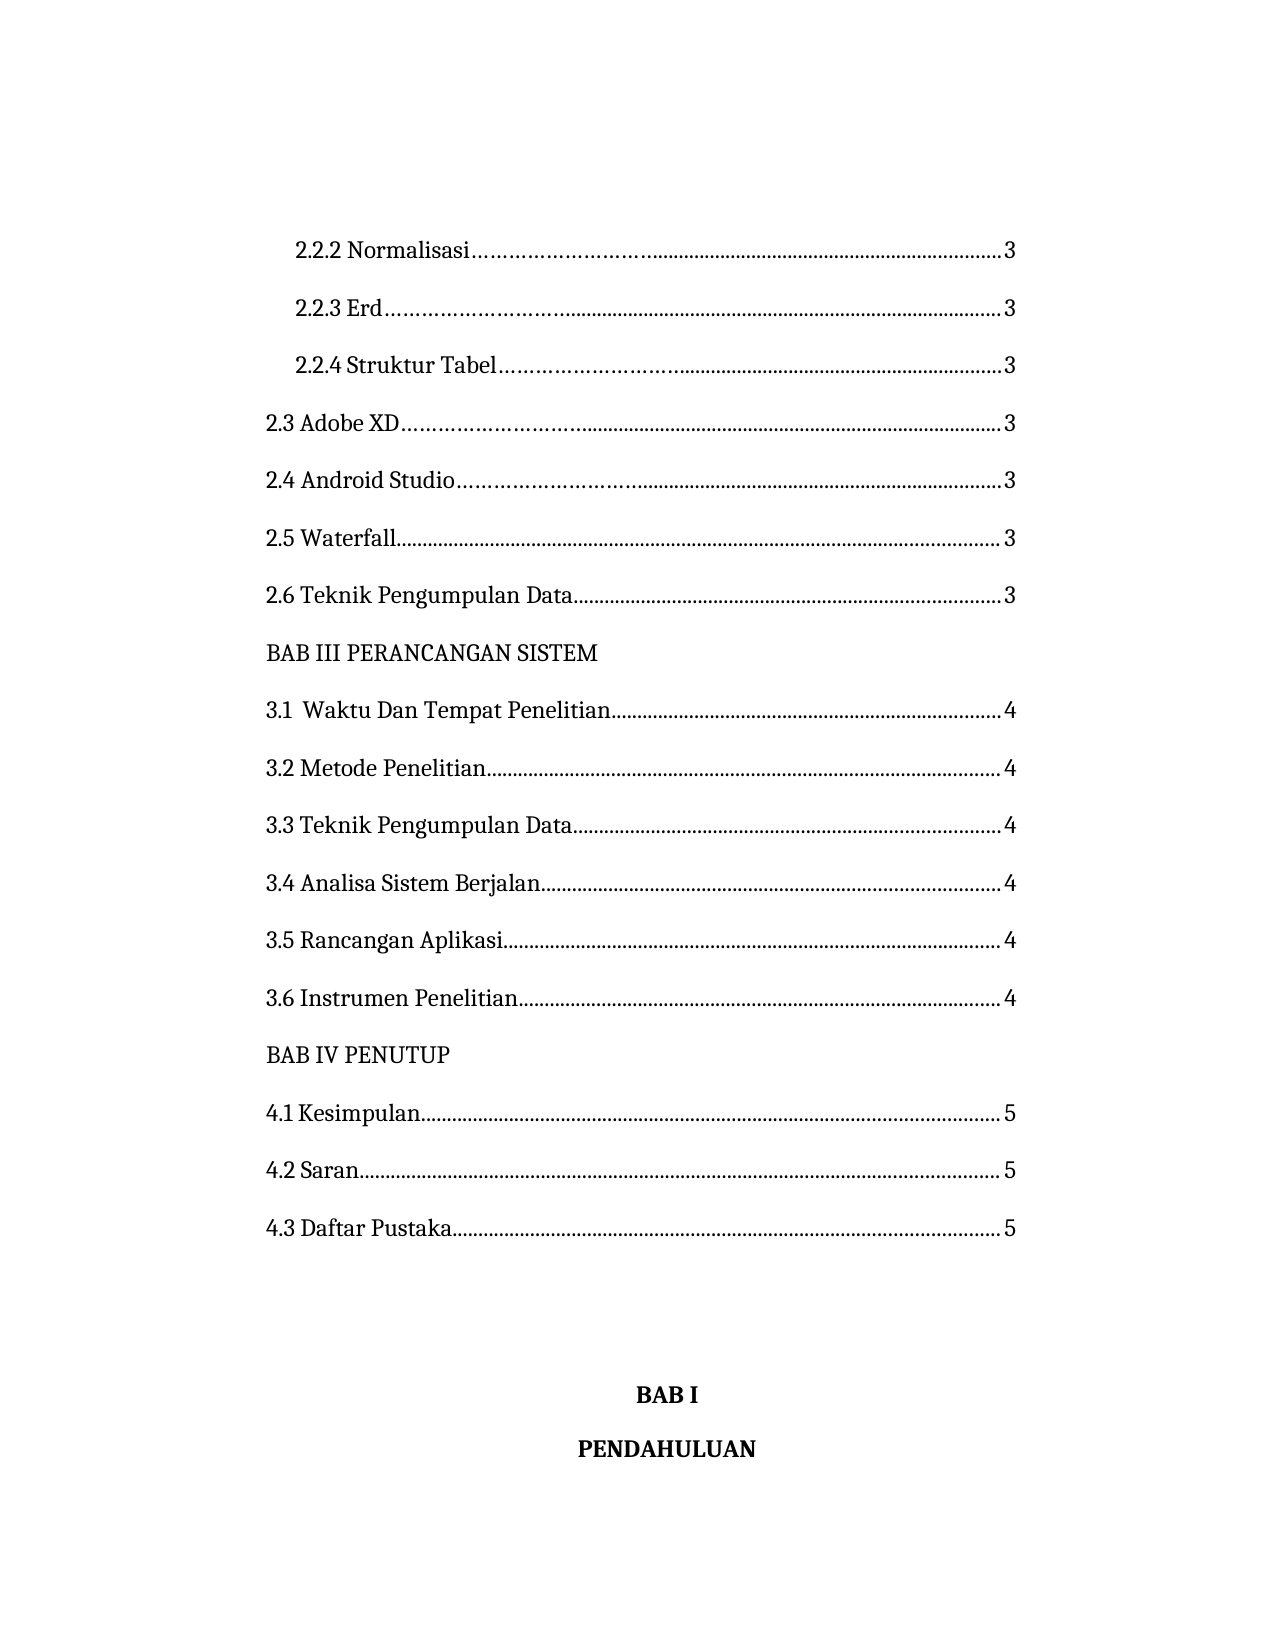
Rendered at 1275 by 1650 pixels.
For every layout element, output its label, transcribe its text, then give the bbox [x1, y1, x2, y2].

text 3.1 Waktu Dan Tempat Penelitian 4 [266, 696, 1098, 725]
text 2.6 Teknik Pengumpulan Data 3 [266, 581, 1098, 610]
text BAB I [236, 1381, 1098, 1410]
text 2.2.2 Normalisasi………………………… 3 [295, 236, 1098, 265]
text 4.3 Daftar Pustaka 5 [266, 1214, 1098, 1242]
text 2.4 Android Studio………………………… 3 [266, 466, 1098, 495]
text 3.4 Analisa Sistem Berjalan 4 [266, 869, 1098, 897]
text 2.5 Waterfall 3 [266, 524, 1098, 552]
text BAB III PERANCANGAN SISTEM [266, 639, 1098, 667]
text 2.2.3 Erd………………………… 3 [295, 294, 1098, 322]
text 3.3 Teknik Pengumpulan Data 4 [266, 811, 1098, 840]
text 2.3 Adobe XD………………………… 3 [266, 409, 1098, 437]
text 3.2 Metode Penelitian 4 [266, 754, 1098, 782]
text 3.5 Rancangan Aplikasi 4 [266, 926, 1098, 955]
text BAB IV PENUTUP [266, 1041, 1098, 1070]
text 3.6 Instrumen Penelitian 4 [266, 984, 1098, 1012]
text 4.2 Saran 5 [266, 1156, 1098, 1185]
text PENDAHULUAN [236, 1435, 1098, 1463]
text 2.2.4 Struktur Tabel………………………… 3 [295, 351, 1098, 380]
text 4.1 Kesimpulan 5 [266, 1099, 1098, 1127]
